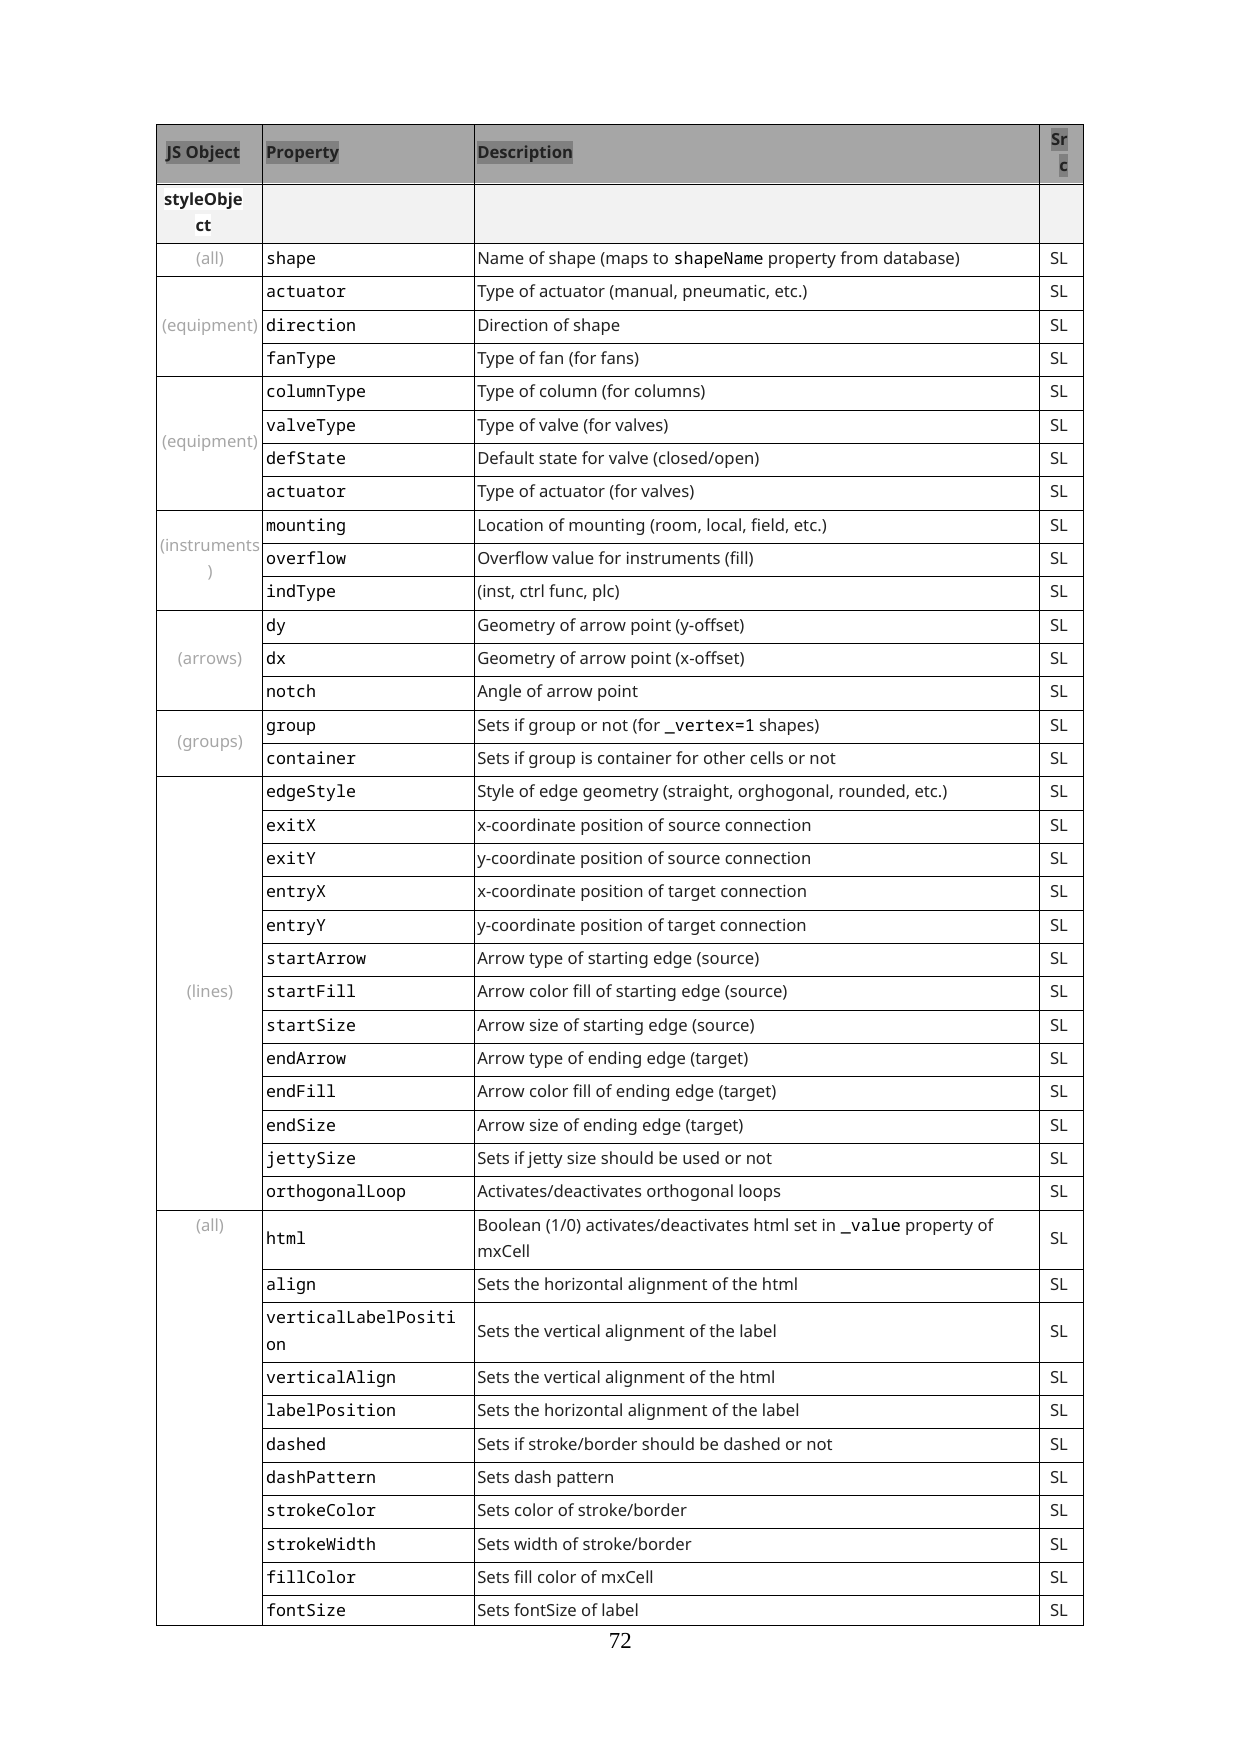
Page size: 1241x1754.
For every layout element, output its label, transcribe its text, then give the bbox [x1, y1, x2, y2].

table_cell Arrow type of ending edge (target) [475, 1044, 1039, 1076]
table_cell Boolean (1/0) activates/deactivates html set in _value property of mxCell [475, 1211, 1039, 1269]
table_cell SL [1040, 1496, 1083, 1528]
table_cell Angle of arrow point [475, 677, 1039, 709]
table_cell fillColor [263, 1563, 474, 1595]
table_cell SL [1040, 677, 1083, 709]
table_cell SL [1040, 1563, 1083, 1595]
table_cell Sets if group or not (for _vertex=1 shapes) [475, 711, 1039, 743]
table_cell Direction of shape [475, 311, 1039, 343]
table_cell Arrow size of ending edge (target) [475, 1111, 1039, 1143]
table_cell indType [263, 577, 474, 609]
table_cell startArrow [263, 944, 474, 976]
table_cell Type of actuator (for valves) [475, 477, 1039, 509]
table_cell dashPattern [263, 1463, 474, 1495]
table_cell entryX [263, 877, 474, 909]
table_cell Sets the vertical alignment of the label [475, 1303, 1039, 1362]
table_cell Arrow color fill of starting edge (source) [475, 977, 1039, 1009]
table_cell Overflow value for instruments (fill) [475, 544, 1039, 576]
table_cell group [263, 711, 474, 743]
table_cell Sets if group is container for other cells or not [475, 744, 1039, 776]
table_cell valveType [263, 411, 474, 443]
table_cell shape [263, 244, 474, 276]
table_cell (equipment) [157, 277, 262, 376]
table_cell SL [1040, 811, 1083, 843]
table_cell defState [263, 444, 474, 476]
table_cell [1040, 185, 1083, 243]
table_cell edgeStyle [263, 777, 474, 809]
table_cell SL [1040, 1529, 1083, 1562]
table_cell endFill [263, 1077, 474, 1109]
table_cell Geometry of arrow point (x-offset) [475, 644, 1039, 676]
table_cell Type of column (for columns) [475, 377, 1039, 409]
table_cell Sets dash pattern [475, 1463, 1039, 1495]
table_cell SL [1040, 977, 1083, 1009]
table_cell verticalAlign [263, 1363, 474, 1395]
table_cell SL [1040, 344, 1083, 376]
table_cell direction [263, 311, 474, 343]
table_cell Location of mounting (room, local, field, etc.) [475, 511, 1039, 543]
table_cell Type of actuator (manual, pneumatic, etc.) [475, 277, 1039, 309]
table_cell SL [1040, 411, 1083, 443]
table_cell endSize [263, 1111, 474, 1143]
table_cell y-coordinate position of source connection [475, 844, 1039, 876]
table_cell mounting [263, 511, 474, 543]
table_cell Arrow color fill of ending edge (target) [475, 1077, 1039, 1109]
table_cell x-coordinate position of source connection [475, 811, 1039, 843]
table_cell (groups) [157, 711, 262, 776]
table_cell SL [1040, 611, 1083, 643]
table_cell (instruments) [157, 511, 262, 609]
table_cell x-coordinate position of target connection [475, 877, 1039, 909]
table_cell startSize [263, 1011, 474, 1043]
table_cell (equipment) [157, 377, 262, 509]
table_cell Sets width of stroke/border [475, 1529, 1039, 1562]
table_cell SL [1040, 1077, 1083, 1109]
table_cell entryY [263, 911, 474, 943]
table_cell SL [1040, 377, 1083, 409]
table_cell Style of edge geometry (straight, orghogonal, rounded, etc.) [475, 777, 1039, 809]
table_cell (lines) [157, 777, 262, 1209]
table_cell Name of shape (maps to shapeName property from database) [475, 244, 1039, 276]
table_cell SL [1040, 944, 1083, 976]
table_cell Type of fan (for fans) [475, 344, 1039, 376]
table_cell dx [263, 644, 474, 676]
table_cell SL [1040, 477, 1083, 509]
table_cell exitX [263, 811, 474, 843]
table_cell SL [1040, 911, 1083, 943]
table_cell SL [1040, 844, 1083, 876]
table_cell (all) [157, 244, 262, 276]
table_cell SL [1040, 444, 1083, 476]
table_cell Sets the horizontal alignment of the html [475, 1270, 1039, 1302]
table_cell Sets fill color of mxCell [475, 1563, 1039, 1595]
table_cell dy [263, 611, 474, 643]
table_header Description [475, 125, 1039, 183]
table_cell SL [1040, 1303, 1083, 1362]
table_cell strokeColor [263, 1496, 474, 1528]
table_cell SL [1040, 544, 1083, 576]
table_cell Sets if jetty size should be used or not [475, 1144, 1039, 1176]
table_cell [475, 185, 1039, 243]
table_cell Sets the vertical alignment of the html [475, 1363, 1039, 1395]
table_header Src [1040, 125, 1083, 183]
table_cell SL [1040, 1177, 1083, 1209]
table_cell (all) [157, 1211, 262, 1624]
table_cell verticalLabelPosition [263, 1303, 474, 1362]
table_cell SL [1040, 1596, 1083, 1624]
table_cell exitY [263, 844, 474, 876]
table_cell Arrow type of starting edge (source) [475, 944, 1039, 976]
table_cell Sets if stroke/border should be dashed or not [475, 1429, 1039, 1462]
table_header JS Object [157, 125, 262, 183]
table_cell SL [1040, 877, 1083, 909]
table_cell startFill [263, 977, 474, 1009]
table_cell jettySize [263, 1144, 474, 1176]
table_cell align [263, 1270, 474, 1302]
table_cell SL [1040, 1270, 1083, 1302]
table_cell SL [1040, 1211, 1083, 1269]
table_cell Default state for valve (closed/open) [475, 444, 1039, 476]
table_cell strokeWidth [263, 1529, 474, 1562]
table_cell [263, 185, 474, 243]
table_cell SL [1040, 577, 1083, 609]
table_cell actuator [263, 477, 474, 509]
table_cell SL [1040, 311, 1083, 343]
table_cell SL [1040, 1044, 1083, 1076]
table_cell container [263, 744, 474, 776]
table_cell SL [1040, 1011, 1083, 1043]
table_cell SL [1040, 644, 1083, 676]
table_cell html [263, 1211, 474, 1269]
table_cell SL [1040, 1396, 1083, 1428]
table_cell styleObject [157, 185, 262, 243]
table_cell SL [1040, 744, 1083, 776]
table_cell Geometry of arrow point (y-offset) [475, 611, 1039, 643]
table_header Property [263, 125, 474, 183]
table_cell (arrows) [157, 611, 262, 709]
table_cell SL [1040, 1363, 1083, 1395]
table_cell fanType [263, 344, 474, 376]
table_cell Arrow size of starting edge (source) [475, 1011, 1039, 1043]
table_cell SL [1040, 1429, 1083, 1462]
table_cell SL [1040, 277, 1083, 309]
table_cell endArrow [263, 1044, 474, 1076]
table_cell SL [1040, 244, 1083, 276]
table_cell Sets the horizontal alignment of the label [475, 1396, 1039, 1428]
table_cell SL [1040, 1463, 1083, 1495]
table_cell Sets color of stroke/border [475, 1496, 1039, 1528]
table_cell columnType [263, 377, 474, 409]
table_cell (inst, ctrl func, plc) [475, 577, 1039, 609]
table_cell Type of valve (for valves) [475, 411, 1039, 443]
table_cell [475, 1596, 1039, 1624]
table_cell SL [1040, 511, 1083, 543]
table_cell y-coordinate position of target connection [475, 911, 1039, 943]
table_cell SL [1040, 1111, 1083, 1143]
table_cell dashed [263, 1429, 474, 1462]
table_cell overflow [263, 544, 474, 576]
table_cell SL [1040, 1144, 1083, 1176]
table_cell notch [263, 677, 474, 709]
table_cell labelPosition [263, 1396, 474, 1428]
table_cell actuator [263, 277, 474, 309]
table_cell SL [1040, 777, 1083, 809]
table_cell SL [1040, 711, 1083, 743]
table_cell orthogonalLoop [263, 1177, 474, 1209]
table_cell fontSize [263, 1596, 474, 1624]
table_cell Activates/deactivates orthogonal loops [475, 1177, 1039, 1209]
